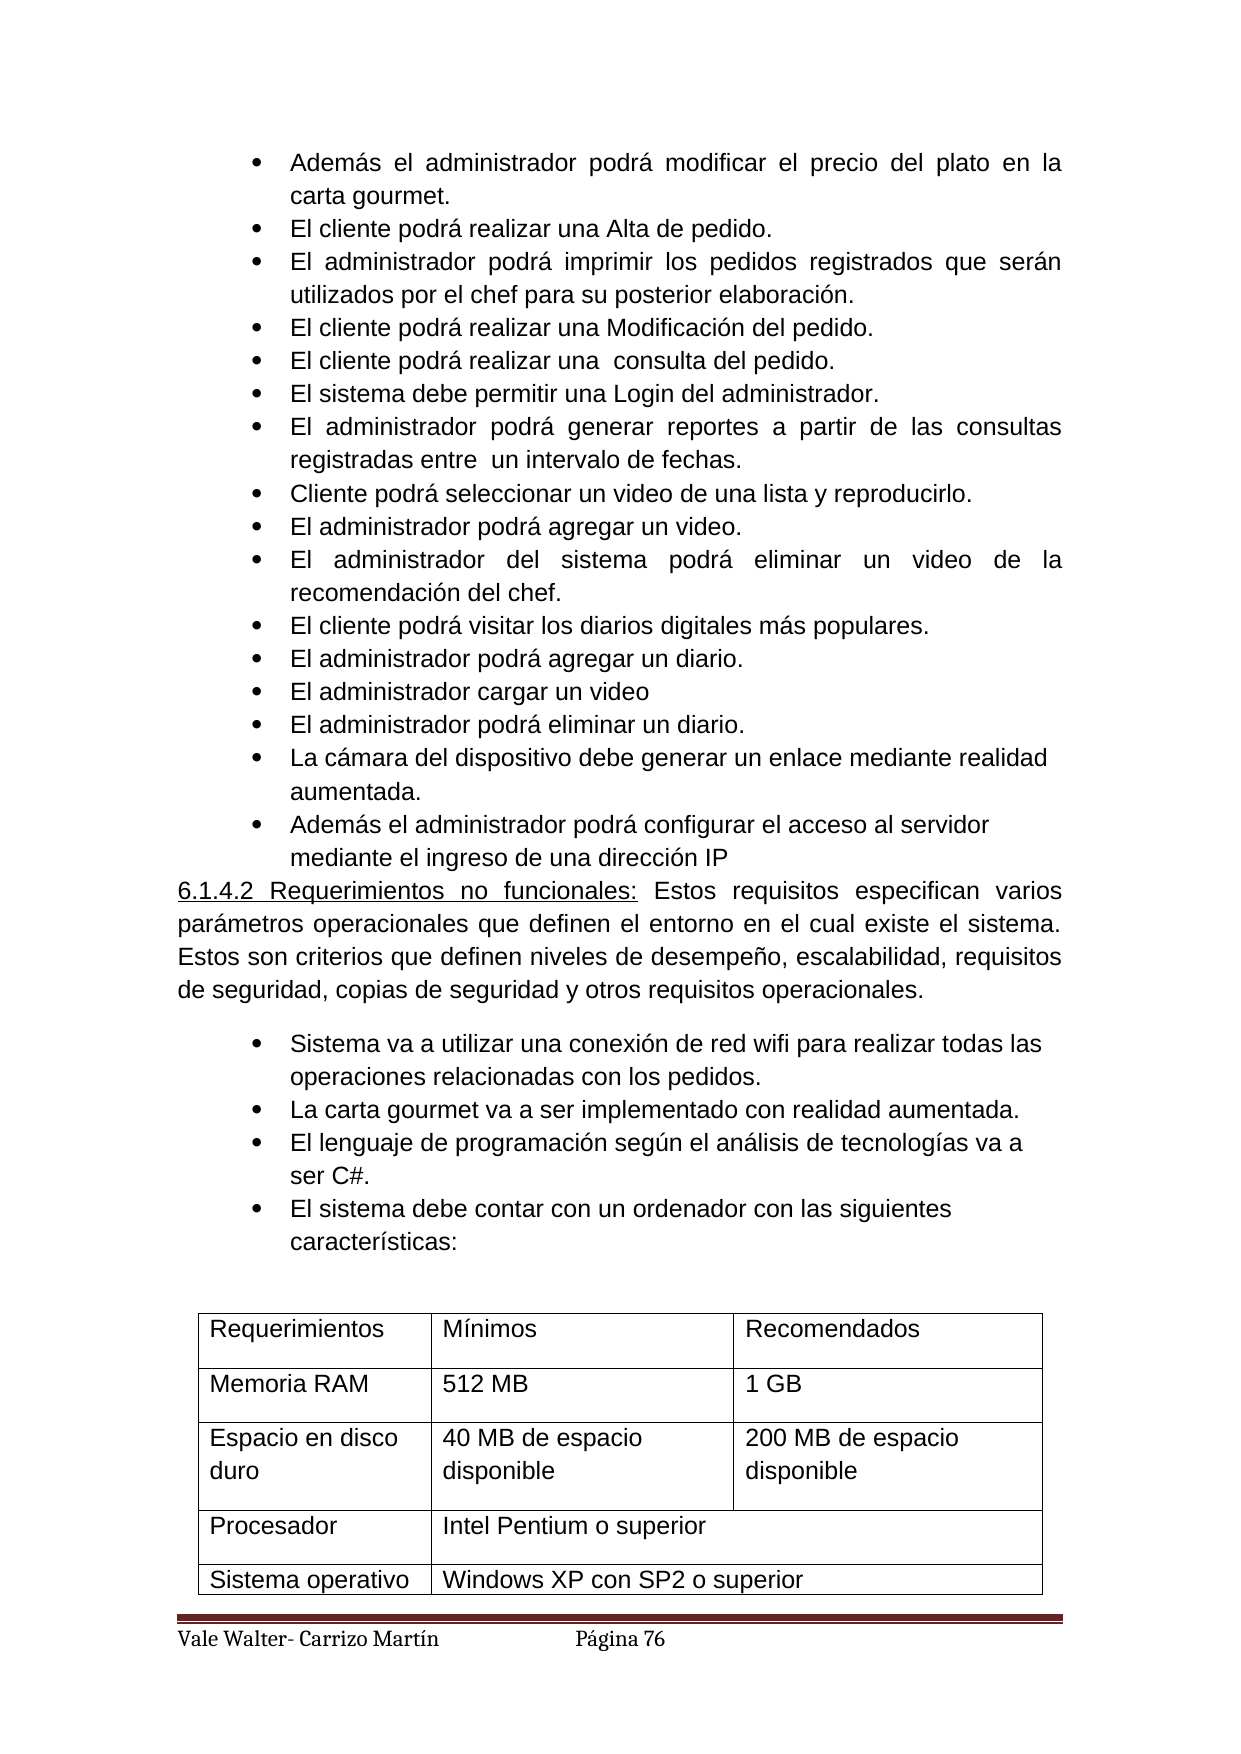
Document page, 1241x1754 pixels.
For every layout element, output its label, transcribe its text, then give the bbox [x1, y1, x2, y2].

list El administrador del sistema podrá eliminar un video de la recomendación del chef. [252, 545, 1063, 607]
list El administrador podrá eliminar un diario. [252, 710, 1063, 739]
list El cliente podrá realizar una consulta del pedido. [252, 346, 1063, 375]
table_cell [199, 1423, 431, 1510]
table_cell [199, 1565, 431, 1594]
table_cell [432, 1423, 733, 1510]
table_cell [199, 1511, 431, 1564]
list Además el administrador podrá configurar el acceso al servidor mediante el ingreso de una dirección IP [252, 809, 1063, 871]
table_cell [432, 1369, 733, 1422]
list Cliente podrá seleccionar un video de una lista y reproducirlo. [252, 478, 1063, 507]
list El sistema debe permitir una Login del administrador. [252, 379, 1063, 408]
list Sistema va a utilizar una conexión de red wifi para realizar todas las operaciones relacionadas con los pedidos. [252, 1029, 1063, 1091]
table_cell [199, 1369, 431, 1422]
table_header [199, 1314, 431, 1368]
list El administrador cargar un video [252, 677, 1063, 706]
list El administrador podrá agregar un diario. [252, 644, 1063, 673]
list El cliente podrá visitar los diarios digitales más populares. [252, 611, 1063, 640]
list La cámara del dispositivo debe generar un enlace mediante realidad aumentada. [252, 743, 1063, 805]
list El cliente podrá realizar una Modificación del pedido. [252, 313, 1063, 342]
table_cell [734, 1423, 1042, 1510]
list El lenguaje de programación según el análisis de tecnologías va a ser C#. [252, 1128, 1063, 1190]
list Además el administrador podrá modificar el precio del plato en la carta gourmet. [252, 148, 1063, 209]
list El sistema debe contar con un ordenador con las siguientes características: [252, 1194, 1063, 1256]
list El administrador podrá imprimir los pedidos registrados que serán utilizados por el chef para su posterior elaboración. [252, 247, 1063, 309]
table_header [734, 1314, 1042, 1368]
list El administrador podrá agregar un video. [252, 512, 1063, 541]
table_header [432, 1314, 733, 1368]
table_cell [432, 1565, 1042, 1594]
list El cliente podrá realizar una Alta de pedido. [252, 214, 1063, 243]
list El administrador podrá generar reportes a partir de las consultas registradas entre un intervalo de fechas. [252, 412, 1063, 474]
list La carta gourmet va a ser implementado con realidad aumentada. [252, 1095, 1063, 1124]
text 6.1.4.2 Requerimientos no funcionales: Estos requisitos especifican varios parámetros operacionales que definen el entorno en el cual existe el sistema. Estos son criterios que definen niveles de desempeño, escalabilidad, requisitos de seguridad, copias de seguridad y otros requisitos operacionales. [177, 876, 1063, 1003]
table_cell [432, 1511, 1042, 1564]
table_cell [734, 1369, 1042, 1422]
